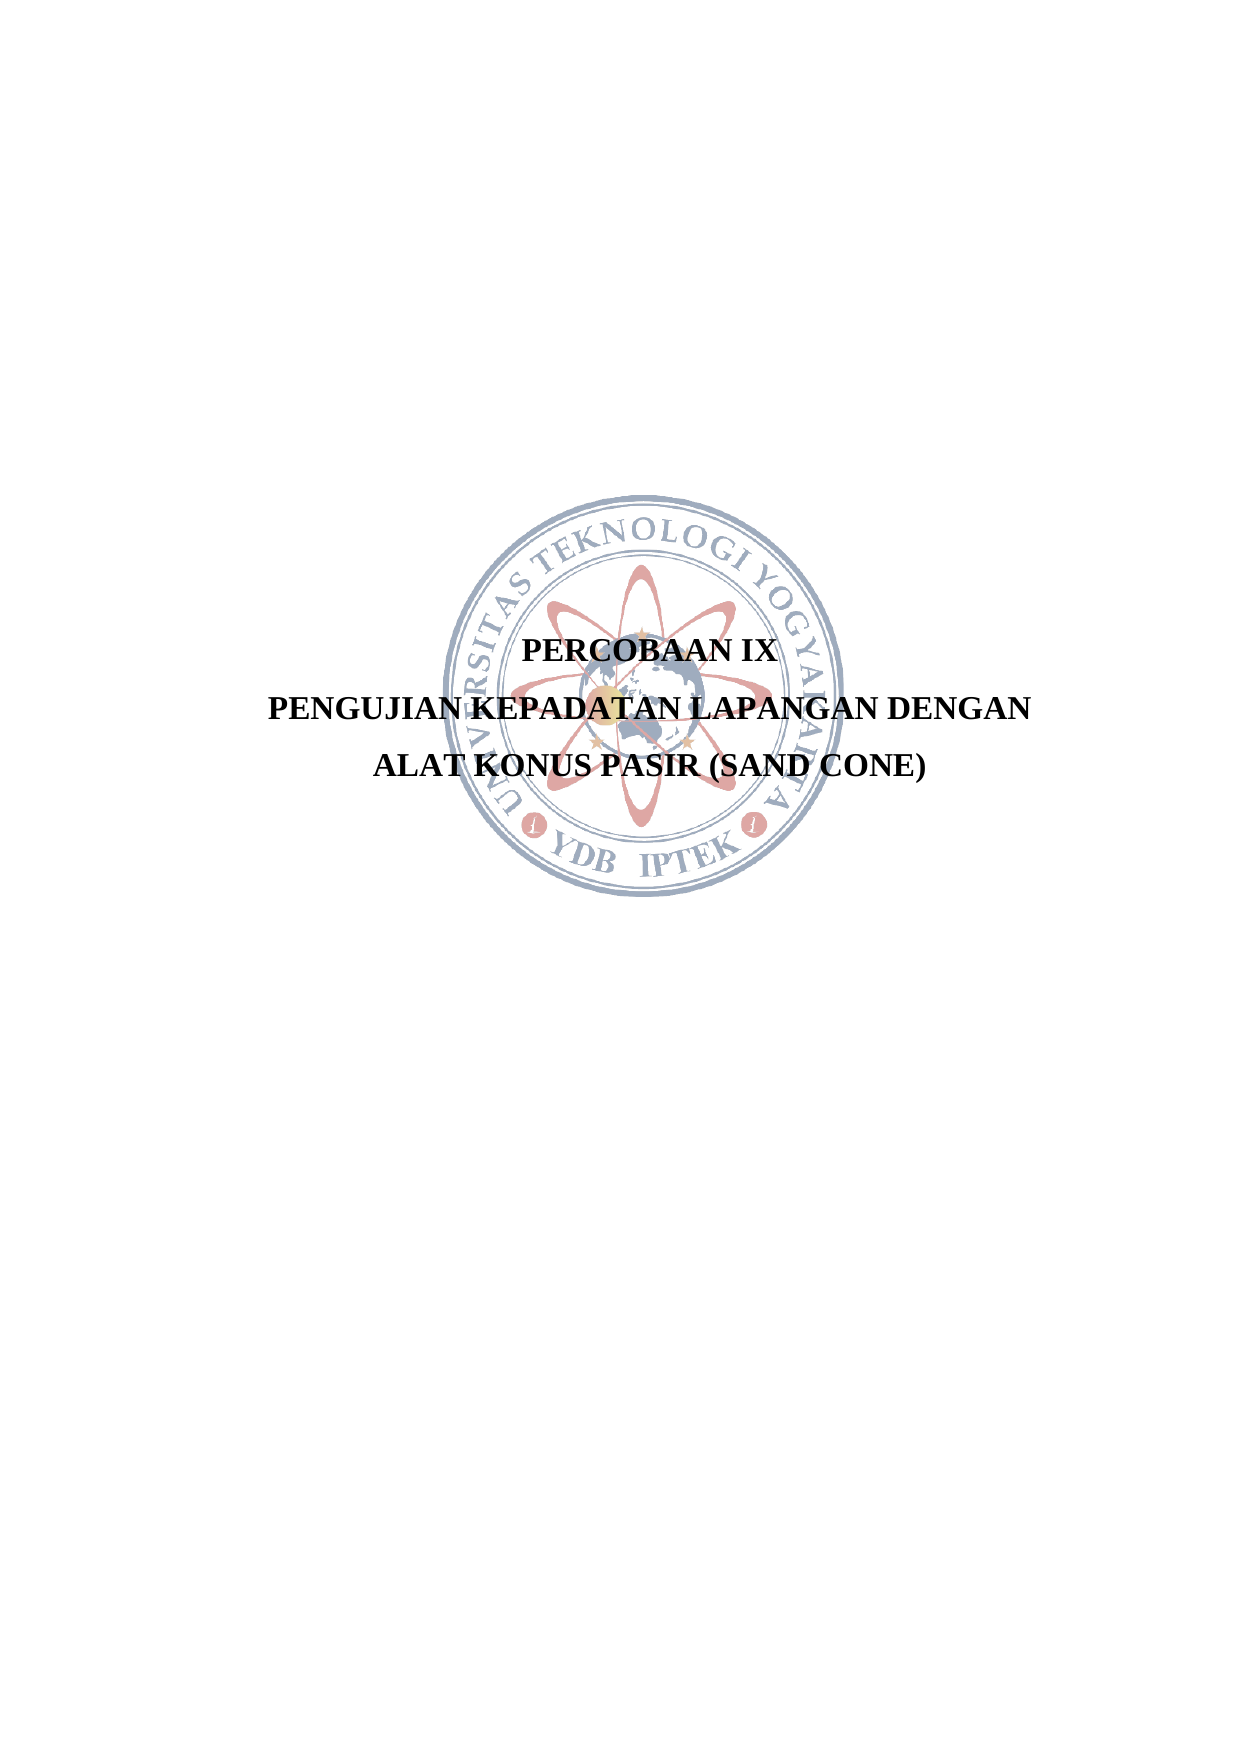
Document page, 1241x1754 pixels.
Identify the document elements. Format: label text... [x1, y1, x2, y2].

text PENGUJIAN KEPADATAN LAPANGAN DENGAN ALAT KONUS PASIR (SAND CONE) [236, 688, 1063, 784]
text PERCOBAAN IX [236, 631, 1063, 669]
